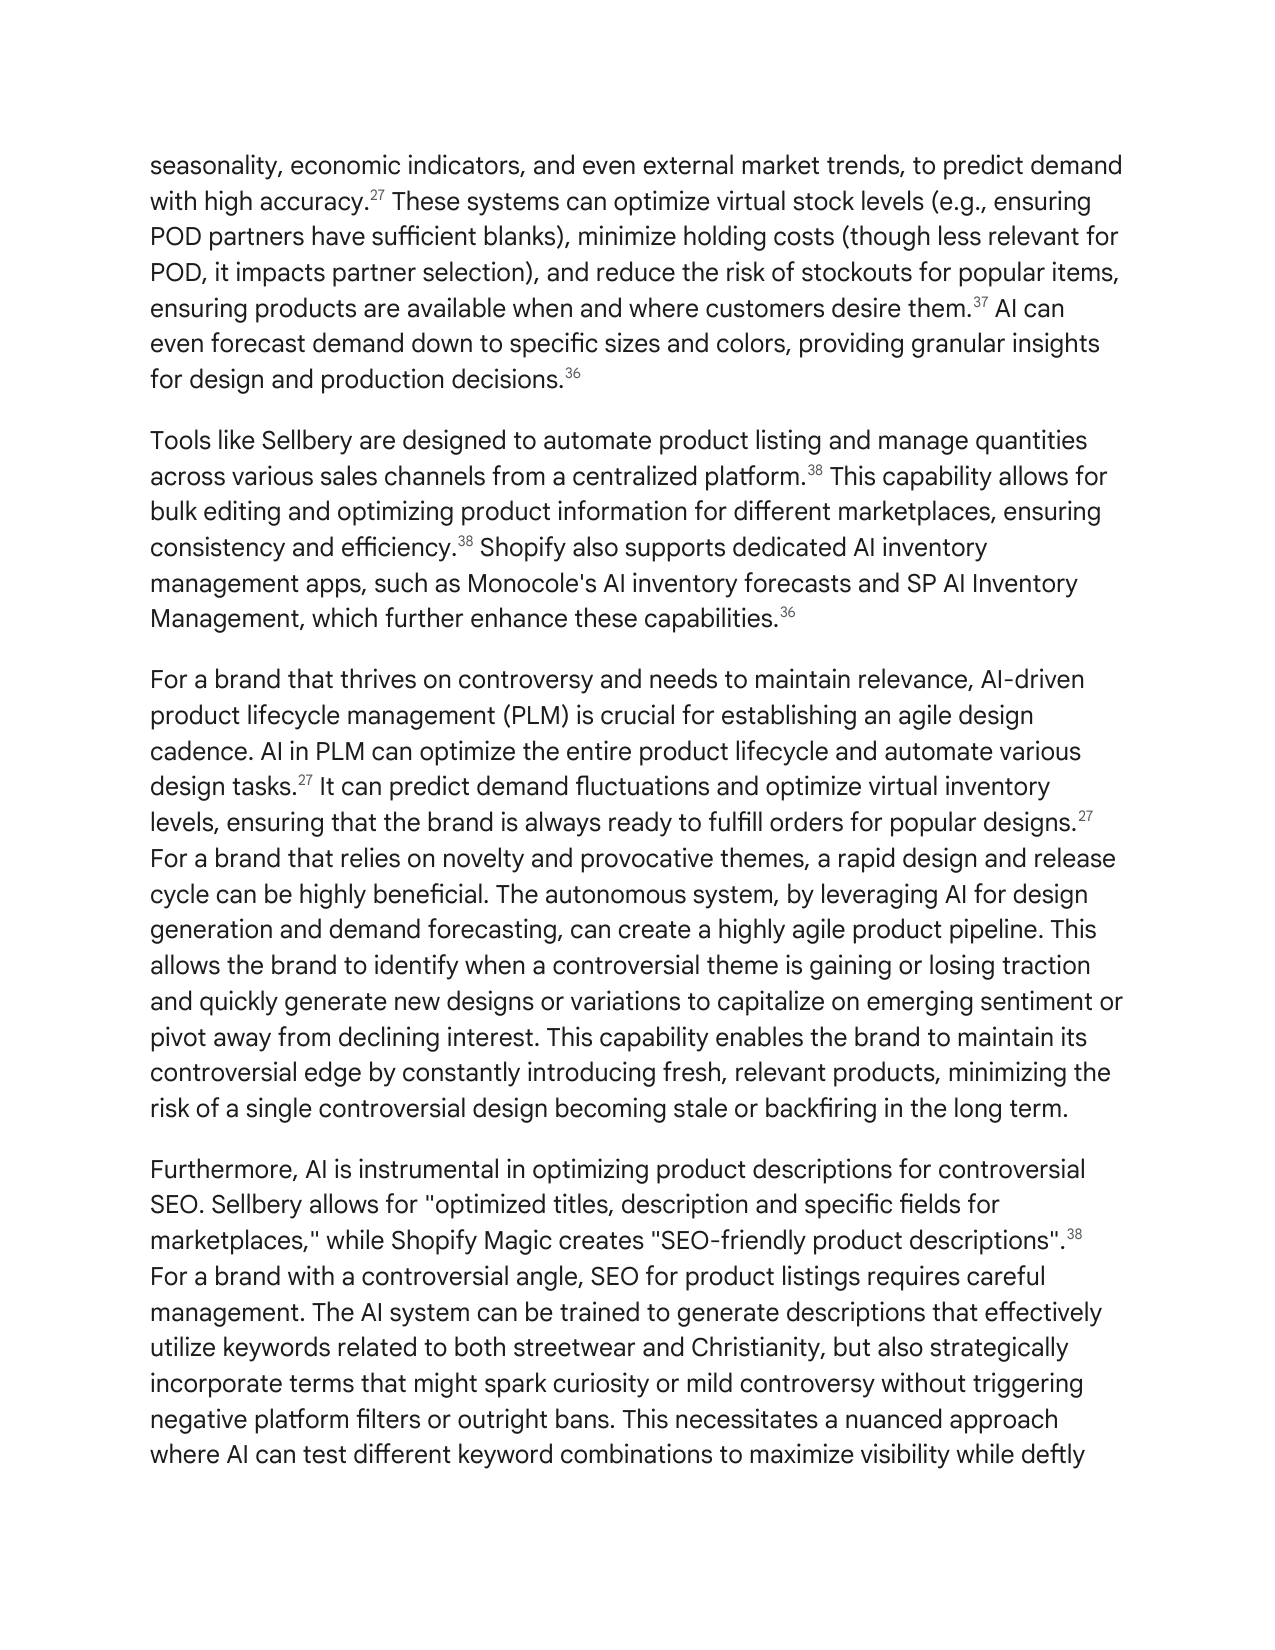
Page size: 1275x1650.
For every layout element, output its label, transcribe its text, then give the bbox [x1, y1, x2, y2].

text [150, 1154, 1125, 1471]
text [150, 150, 1125, 396]
text Tools like Sellbery are designed to automate product listing and manage quantities across various sales channels from a centralized platform.38 This capability allows for bulk editing and optimizing product information for different marketplaces, ensuring consistency and efficiency.38 Shopify also supports dedicated AI inventory management apps, such as Monocole's AI inventory forecasts and SP AI Inventory Management, which further enhance these capabilities.36 [150, 425, 1125, 635]
text For a brand that thrives on controversy and needs to maintain relevance, AI-driven product lifecycle management (PLM) is crucial for establishing an agile design cadence. AI in PLM can optimize the entire product lifecycle and automate various design tasks.27 It can predict demand fluctuations and optimize virtual inventory levels, ensuring that the brand is always ready to fulfill orders for popular designs.27 For a brand that relies on novelty and provocative themes, a rapid design and release cycle can be highly beneficial. The autonomous system, by leveraging AI for design generation and demand forecasting, can create a highly agile product pipeline. This allows the brand to identify when a controversial theme is gaining or losing traction and quickly generate new designs or variations to capitalize on emerging sentiment or pivot away from declining interest. This capability enables the brand to maintain its controversial edge by constantly introducing fresh, relevant products, minimizing the risk of a single controversial design becoming stale or backfiring in the long term. [150, 664, 1125, 1124]
